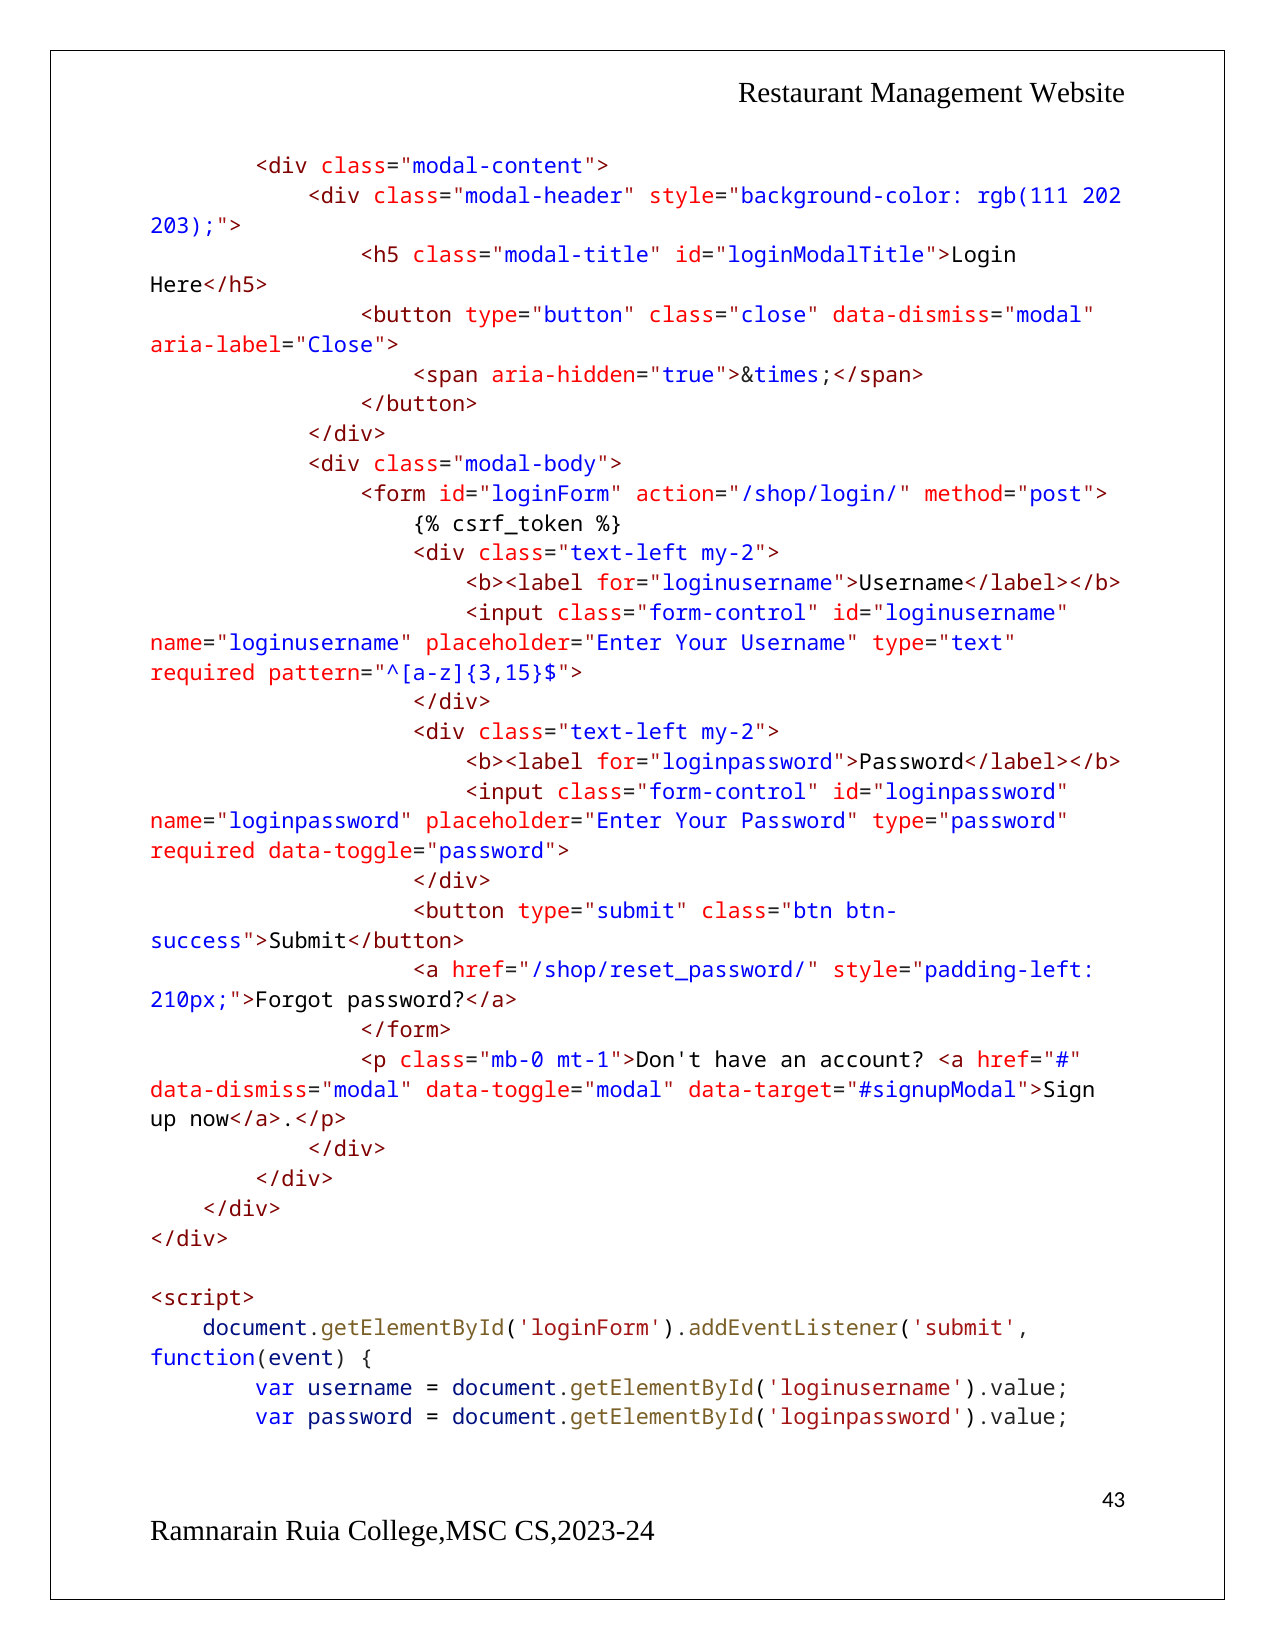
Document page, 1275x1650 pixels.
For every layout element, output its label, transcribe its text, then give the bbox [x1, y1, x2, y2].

text var password = document.getElementById('loginpassword').value; [150, 1401, 1125, 1431]
text document.getElementById('loginForm').addEventListener('submit', function(event) { [150, 1312, 1125, 1371]
text <input class="form-control" id="loginusername" name="loginusername" placeholder="Enter Your Username" type="text" required pattern="^[a-z]{3,15}$"> [150, 597, 1125, 686]
text <h5 class="modal-title" id="loginModalTitle">Login Here</h5> [150, 239, 1125, 299]
text </button> [150, 388, 1125, 418]
text </div> [150, 1193, 1125, 1222]
text <button type="button" class="close" data-dismiss="modal" aria-label="Close"> [150, 299, 1125, 358]
text {% csrf_token %} [150, 507, 1125, 537]
text </div> [150, 1222, 1125, 1252]
text </form> [150, 1014, 1125, 1044]
text <span aria-hidden="true">&times;</span> [150, 358, 1125, 388]
text </div> [150, 1133, 1125, 1163]
text <div class="modal-body"> [150, 448, 1125, 478]
text <button type="submit" class="btn btn-success">Submit</button> [150, 895, 1125, 954]
text <div class="text-left my-2"> [150, 537, 1125, 567]
text </div> [150, 686, 1125, 716]
text </div> [150, 418, 1125, 448]
text <div class="modal-header" style="background-color: rgb(111 202 203);"> [150, 180, 1125, 239]
text </div> [150, 865, 1125, 895]
text <p class="mb-0 mt-1">Don't have an account? <a href="#" data-dismiss="modal" data-toggle="modal" data-target="#signupModal">Sign up now</a>.</p> [150, 1044, 1125, 1133]
text </div> [150, 1163, 1125, 1193]
text <a href="/shop/reset_password/" style="padding-left: 210px;">Forgot password?</a> [150, 954, 1125, 1014]
text <input class="form-control" id="loginpassword" name="loginpassword" placeholder="Enter Your Password" type="password" required data-toggle="password"> [150, 776, 1125, 865]
text <form id="loginForm" action="/shop/login/" method="post"> [150, 478, 1125, 507]
text var username = document.getElementById('loginusername').value; [150, 1371, 1125, 1401]
text <div class="modal-content"> [150, 150, 1125, 180]
text <div class="text-left my-2"> [150, 716, 1125, 746]
text <script> [150, 1282, 1125, 1312]
text <b><label for="loginpassword">Password</label></b> [150, 746, 1125, 776]
text <b><label for="loginusername">Username</label></b> [150, 567, 1125, 597]
